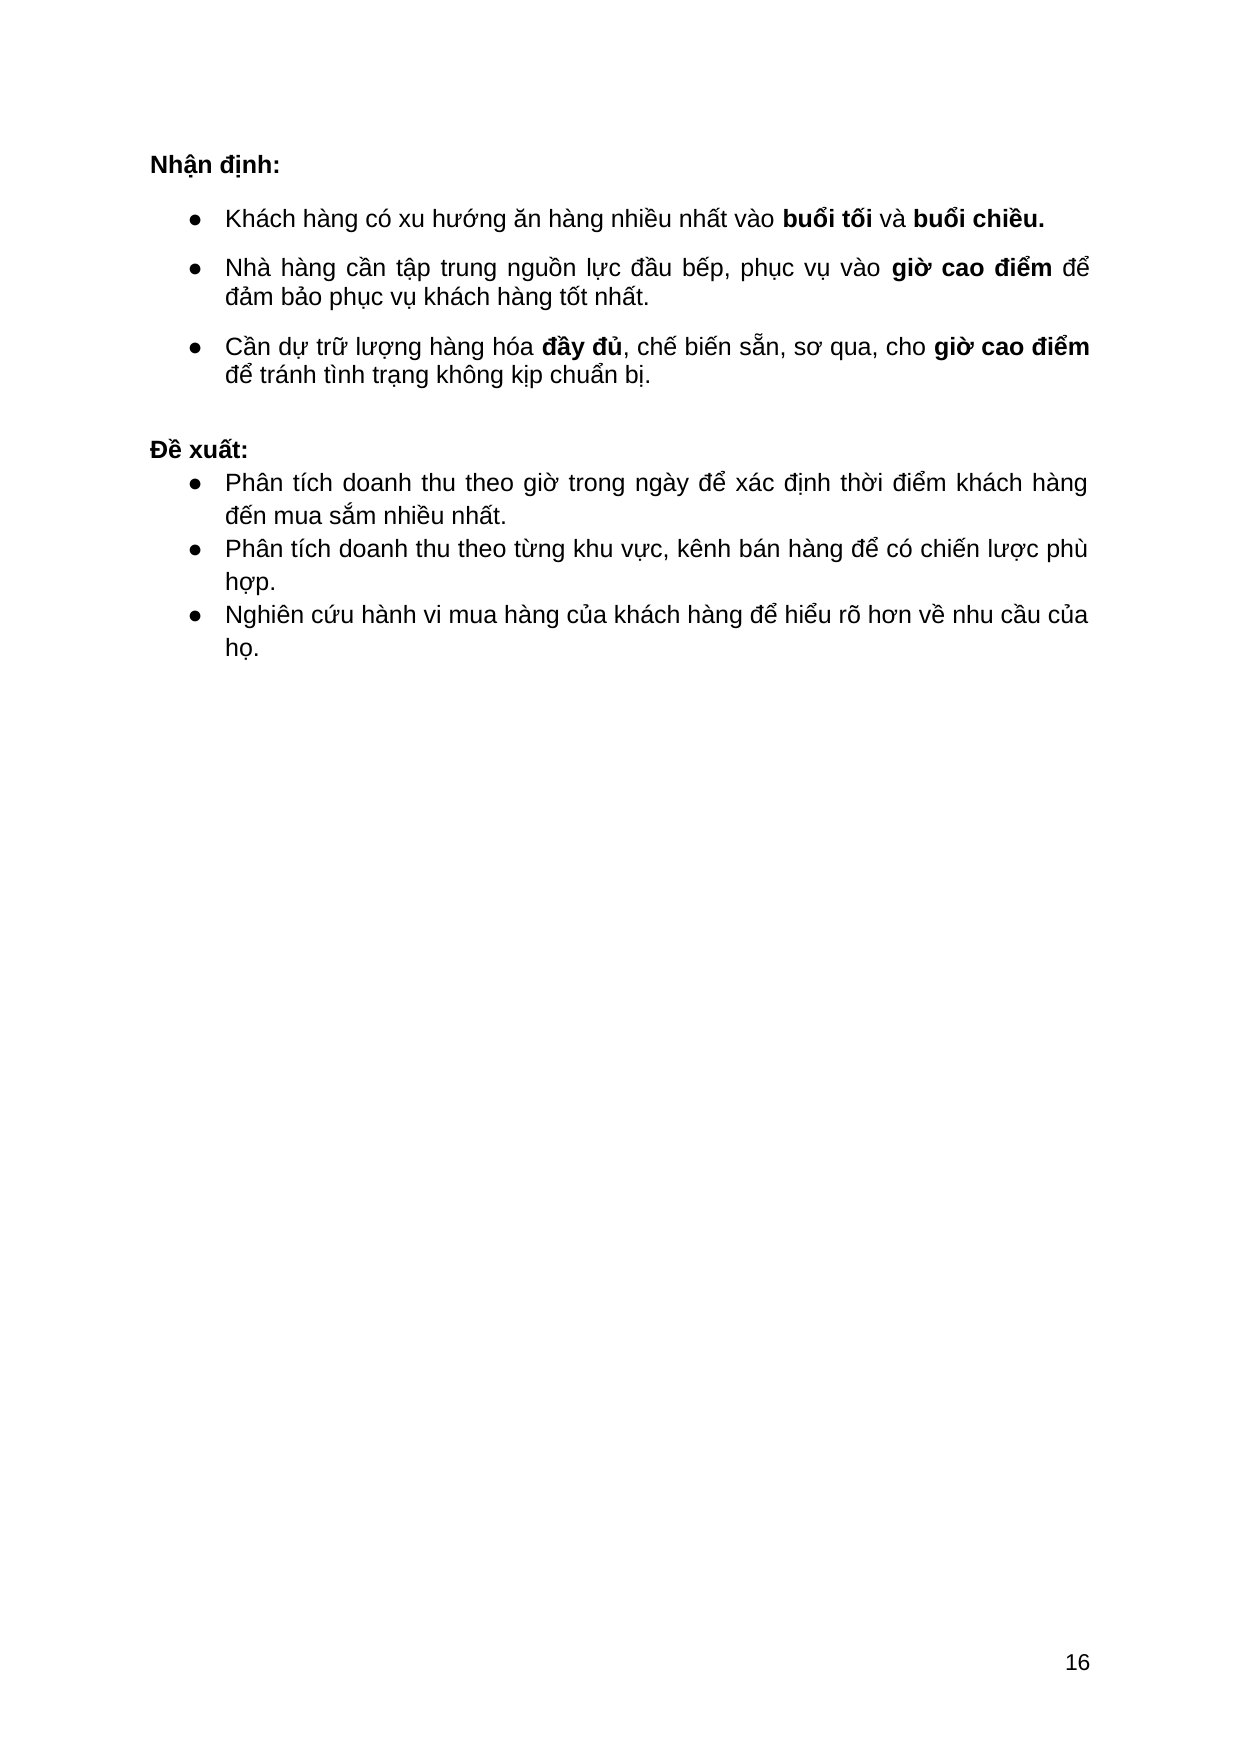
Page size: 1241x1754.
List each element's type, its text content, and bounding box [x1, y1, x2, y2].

list Cần dự trữ lượng hàng hóa đầy đủ, chế biến sẵn, sơ qua, cho giờ cao điểm để tránh tình trạng không kịp chuẩn bị. [187, 332, 1090, 389]
list Nhà hàng cần tập trung nguồn lực đầu bếp, phục vụ vào giờ cao điểm để đảm bảo phục vụ khách hàng tốt nhất. [187, 253, 1090, 311]
list Phân tích doanh thu theo từng khu vực, kênh bán hàng để có chiến lược phù hợp. [187, 534, 1090, 596]
list Phân tích doanh thu theo giờ trong ngày để xác định thời điểm khách hàng đến mua sắm nhiều nhất. [187, 468, 1090, 529]
text Nhận định: [150, 150, 1090, 179]
text Đề xuất: [150, 435, 1090, 463]
list Nghiên cứu hành vi mua hàng của khách hàng để hiểu rõ hơn về nhu cầu của họ. [187, 600, 1090, 662]
list Khách hàng có xu hướng ăn hàng nhiều nhất vào buổi tối và buổi chiều. [187, 204, 1090, 233]
